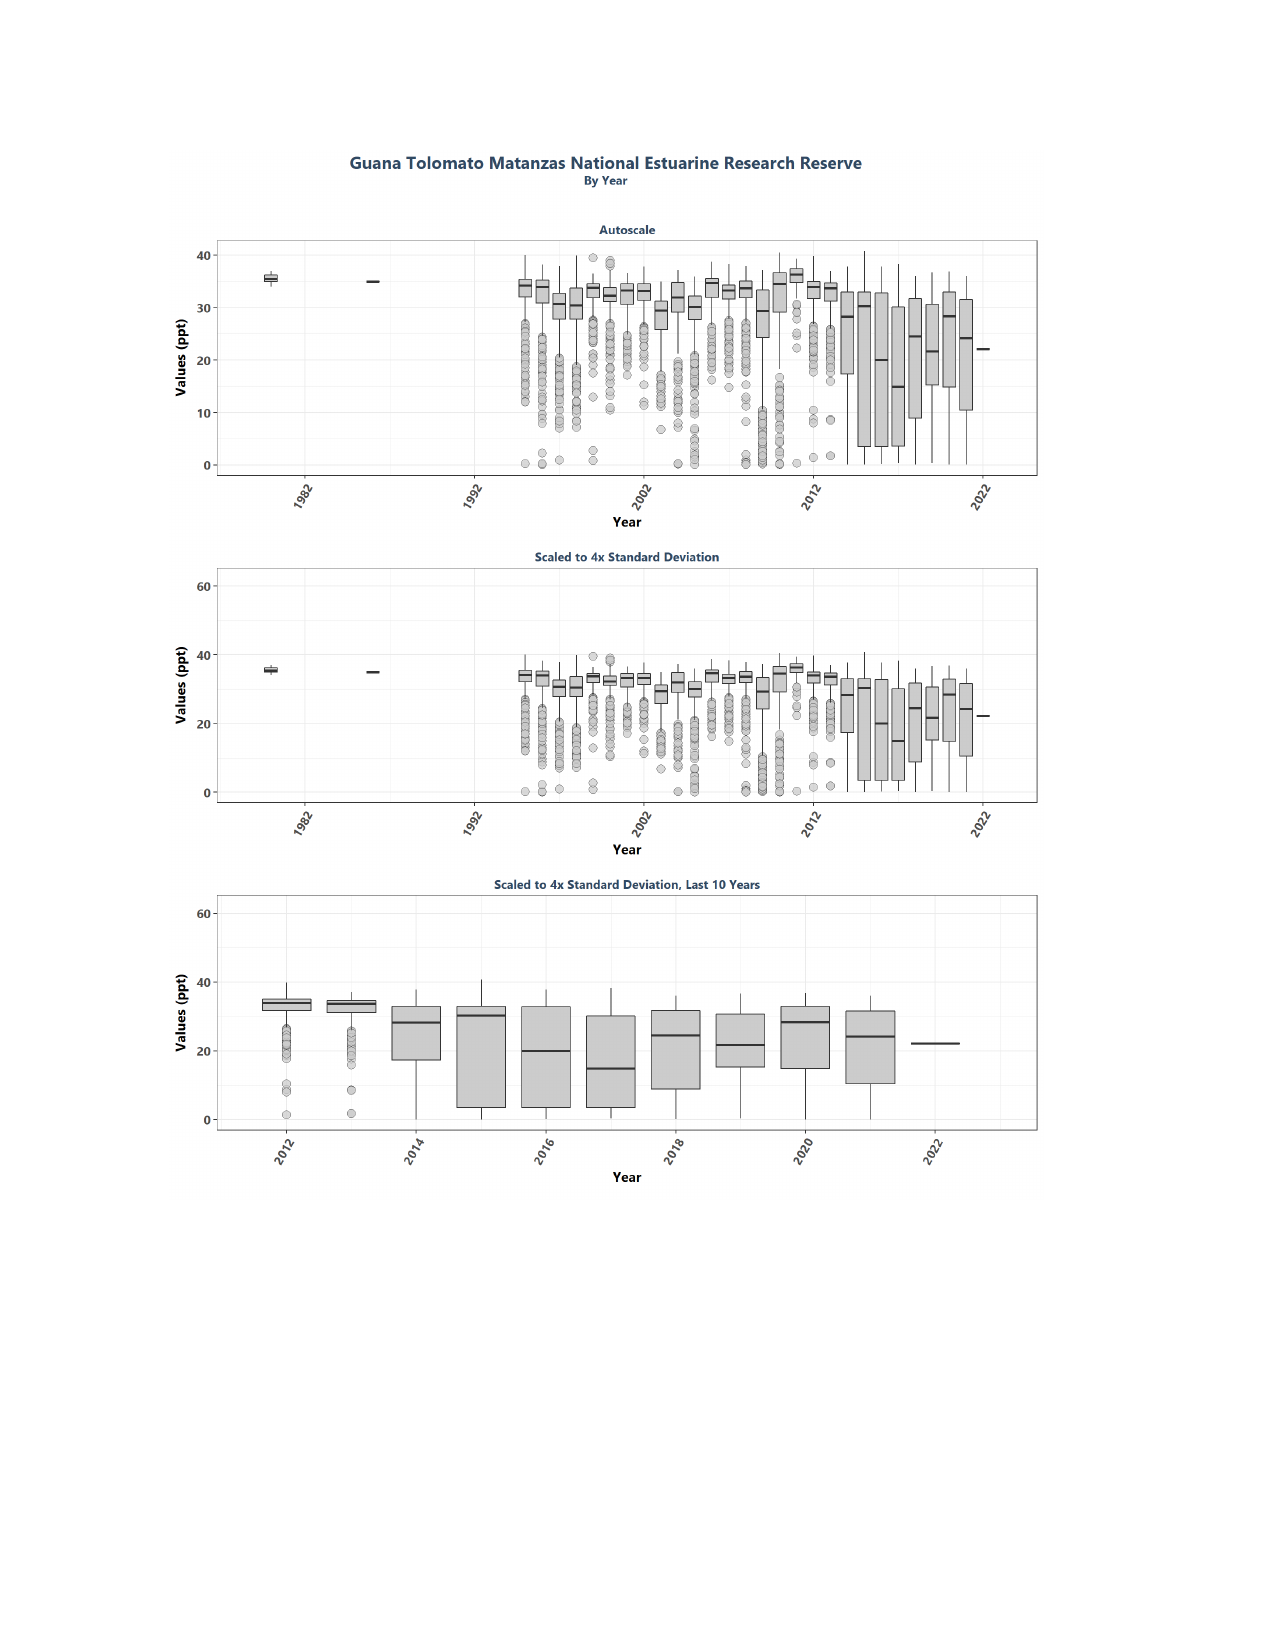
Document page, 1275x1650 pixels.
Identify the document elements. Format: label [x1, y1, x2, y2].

picture [168, 150, 1044, 1200]
